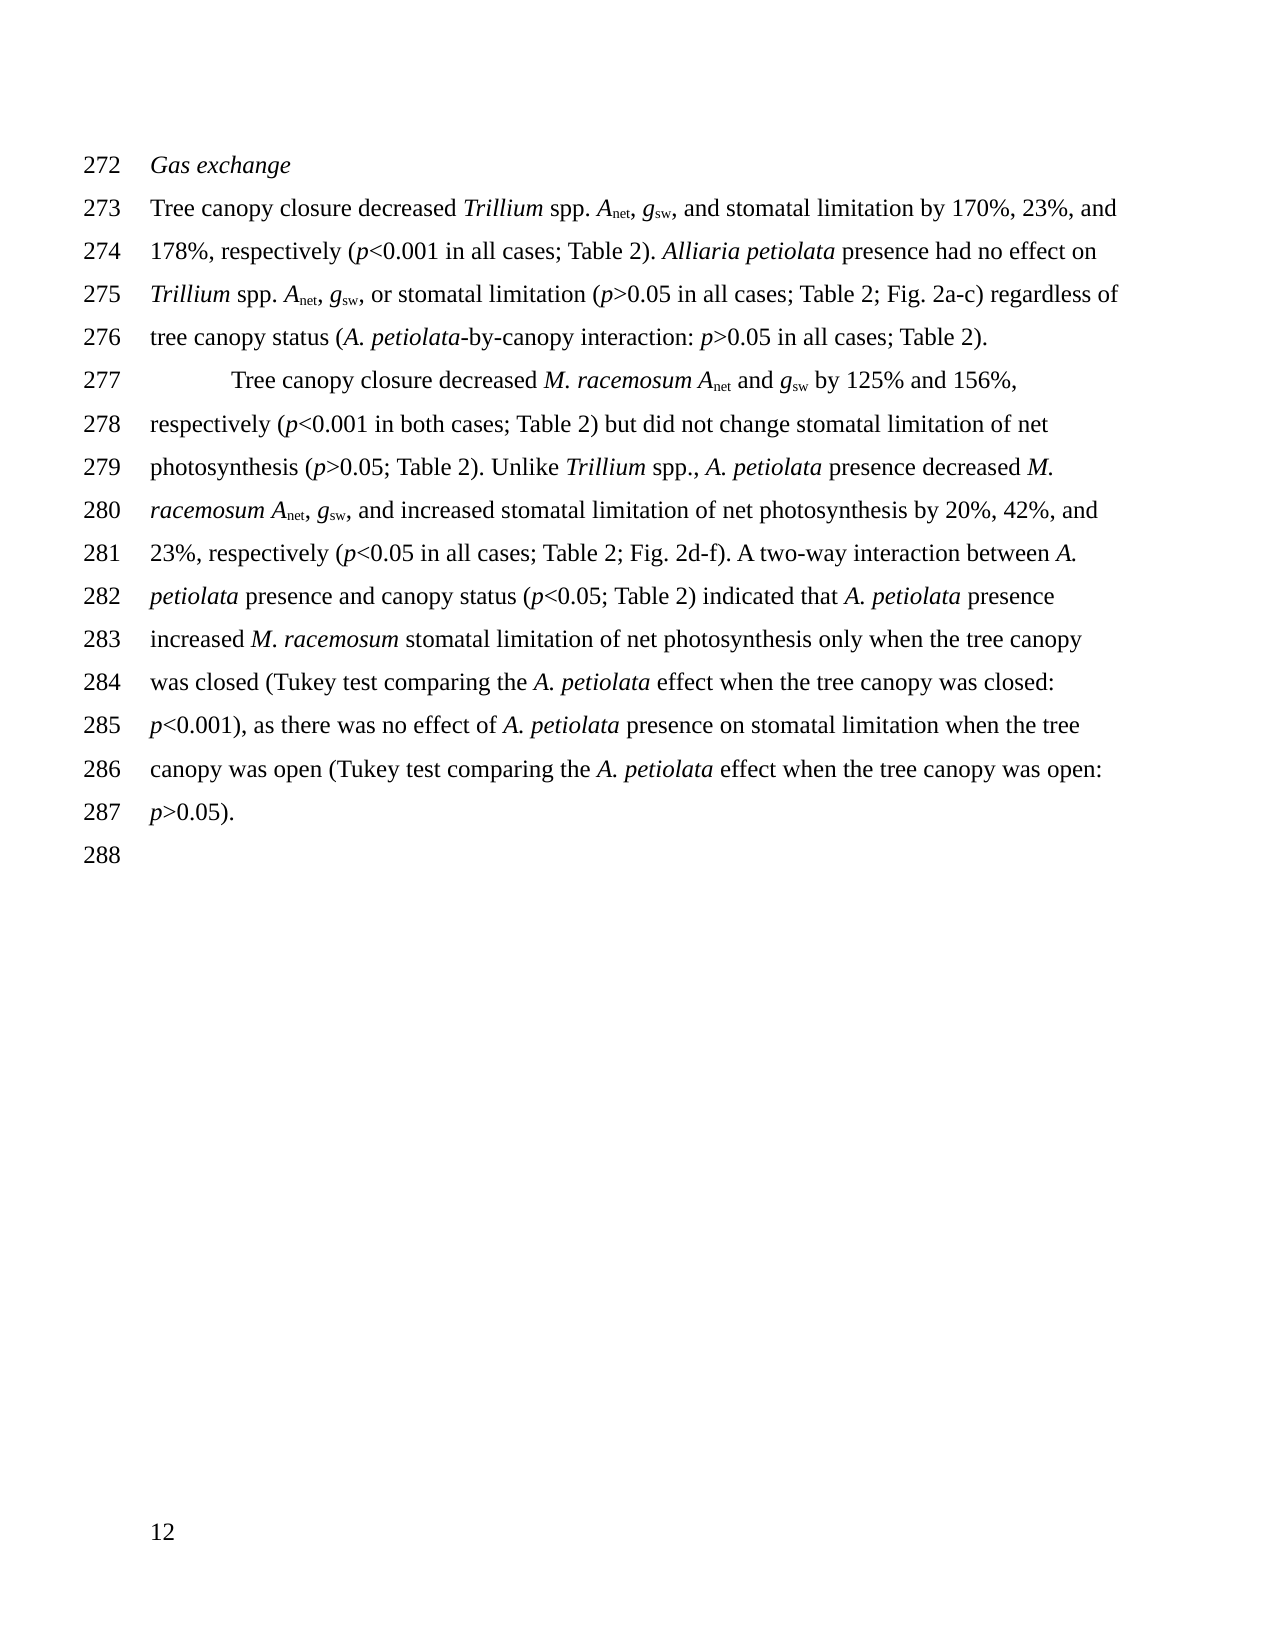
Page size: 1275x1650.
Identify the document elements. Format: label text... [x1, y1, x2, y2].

text Gas exchange [150, 150, 1125, 179]
text Tree canopy closure decreased M. racemosum Anet and gsw by 125% and 156%, respectively (p<0.001 in both cases; Table 2) but did not change stomatal limitation of net photosynthesis (p>0.05; Table 2). Unlike Trillium spp., A. petiolata presence decreased M. racemosum Anet, gsw, and increased stomatal limitation of net photosynthesis by 20%, 42%, and 23%, respectively (p<0.05 in all cases; Table 2; Fig. 2d-f). A two-way interaction between A. petiolata presence and canopy status (p<0.05; Table 2) indicated that A. petiolata presence increased M. racemosum stomatal limitation of net photosynthesis only when the tree canopy was closed (Tukey test comparing the A. petiolata effect when the tree canopy was closed: p<0.001), as there was no effect of A. petiolata presence on stomatal limitation when the tree canopy was open (Tukey test comparing the A. petiolata effect when the tree canopy was open: p>0.05). [150, 366, 1125, 826]
text Tree canopy closure decreased Trillium spp. Anet, gsw, and stomatal limitation by 170%, 23%, and 178%, respectively (p<0.001 in all cases; Table 2). Alliaria petiolata presence had no effect on Trillium spp. Anet, gsw, or stomatal limitation (p>0.05 in all cases; Table 2; Fig. 2a-c) regardless of tree canopy status (A. petiolata-by-canopy interaction: p>0.05 in all cases; Table 2). [150, 193, 1125, 351]
